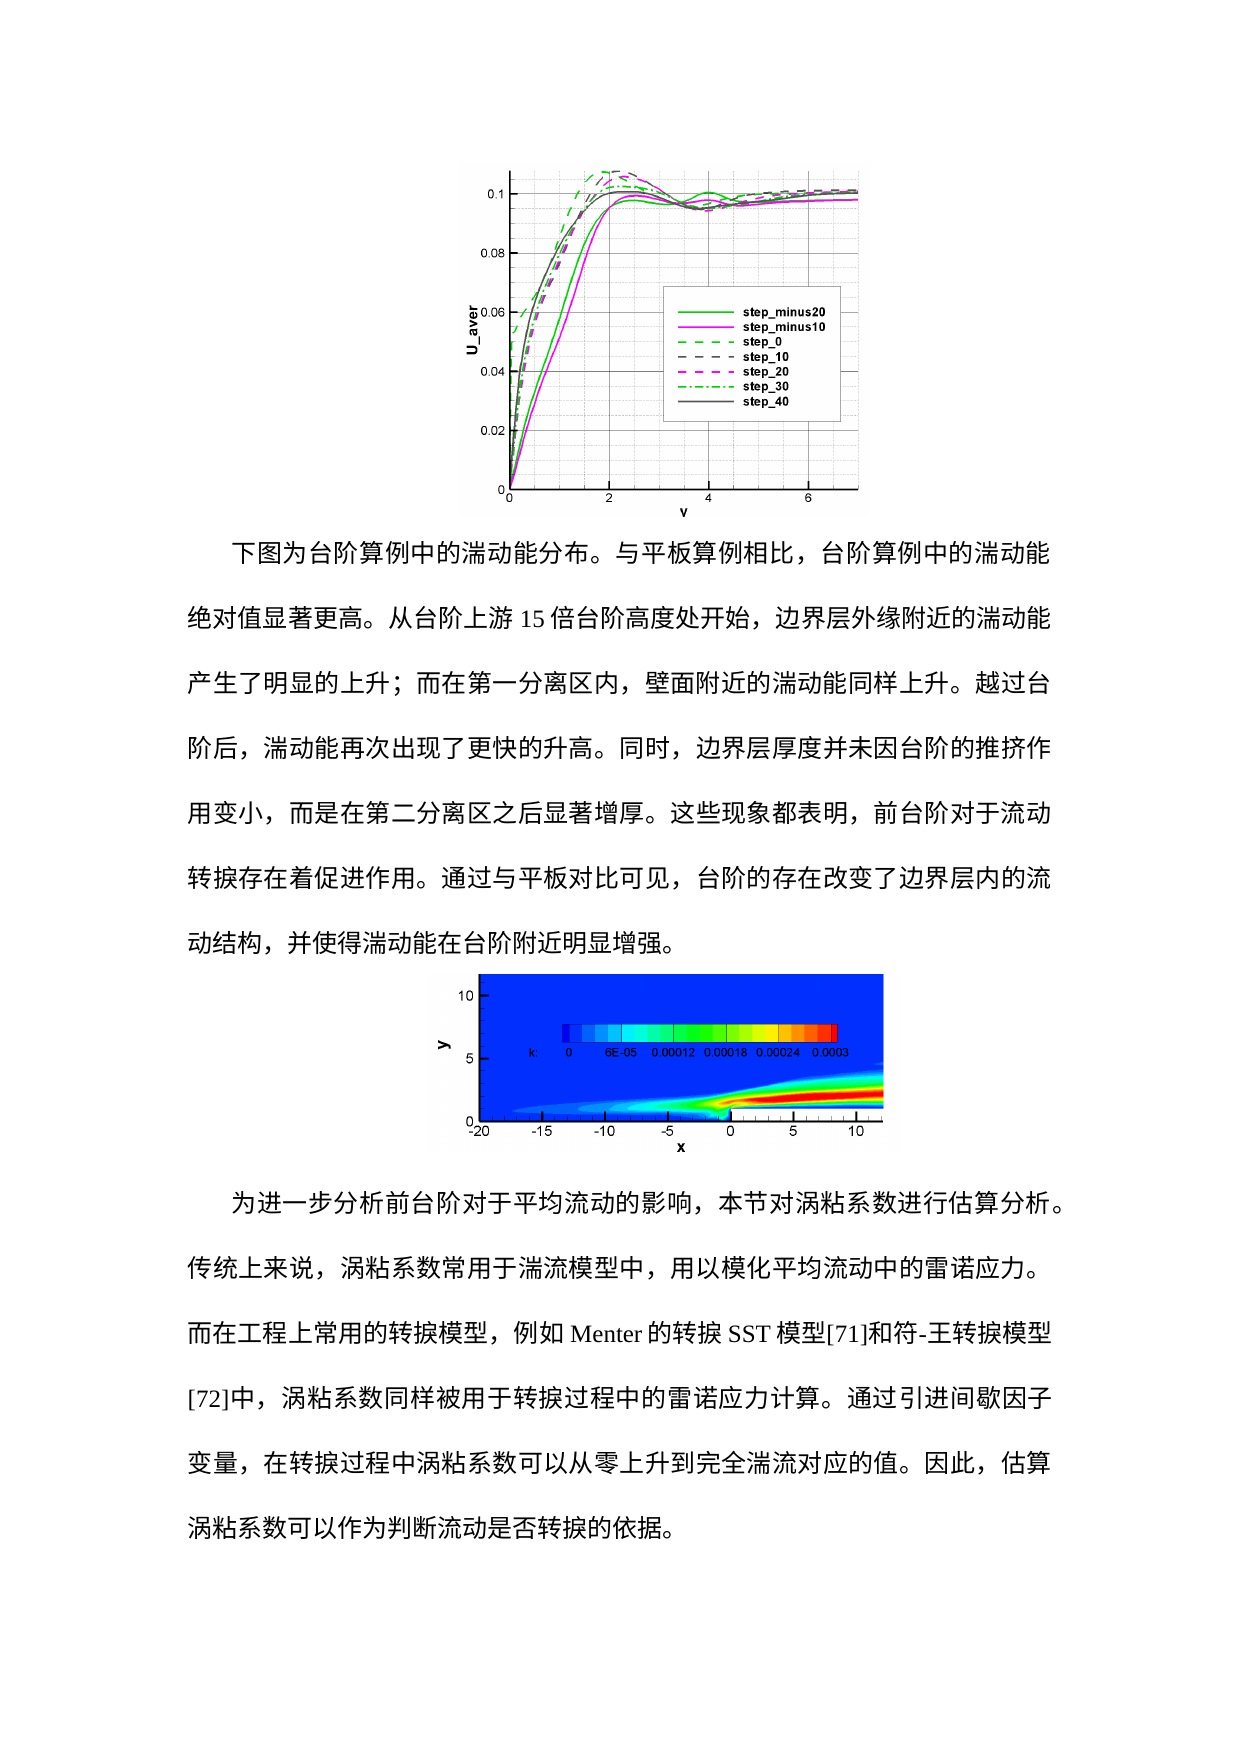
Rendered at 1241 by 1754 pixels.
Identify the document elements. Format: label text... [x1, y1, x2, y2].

text 下图为台阶算例中的湍动能分布。与平板算例相比，台阶算例中的湍动能绝对值显著更高。从台阶上游15倍台阶高度处开始，边界层外缘附近的湍动能产生了明显的上升；而在第一分离区内，壁面附近的湍动能同样上升。越过台阶后，湍动能再次出现了更快的升高。同时，边界层厚度并未因台阶的推挤作用变小，而是在第二分离区之后显著增厚。这些现象都表明，前台阶对于流动转捩存在着促进作用。通过与平板对比可见，台阶的存在改变了边界层内的流动结构，并使得湍动能在台阶附近明显增强。 [187, 519, 1053, 974]
picture [427, 974, 901, 1152]
text 为进一步分析前台阶对于平均流动的影响，本节对涡粘系数进行估算分析。传统上来说，涡粘系数常用于湍流模型中，用以模化平均流动中的雷诺应力。而在工程上常用的转捩模型，例如Menter的转捩SST模型[71]和符-王转捩模型[72]中，涡粘系数同样被用于转捩过程中的雷诺应力计算。通过引进间歇因子变量，在转捩过程中涡粘系数可以从零上升到完全湍流对应的值。因此，估算涡粘系数可以作为判断流动是否转捩的依据。 [187, 1169, 1053, 1559]
picture [457, 162, 870, 517]
